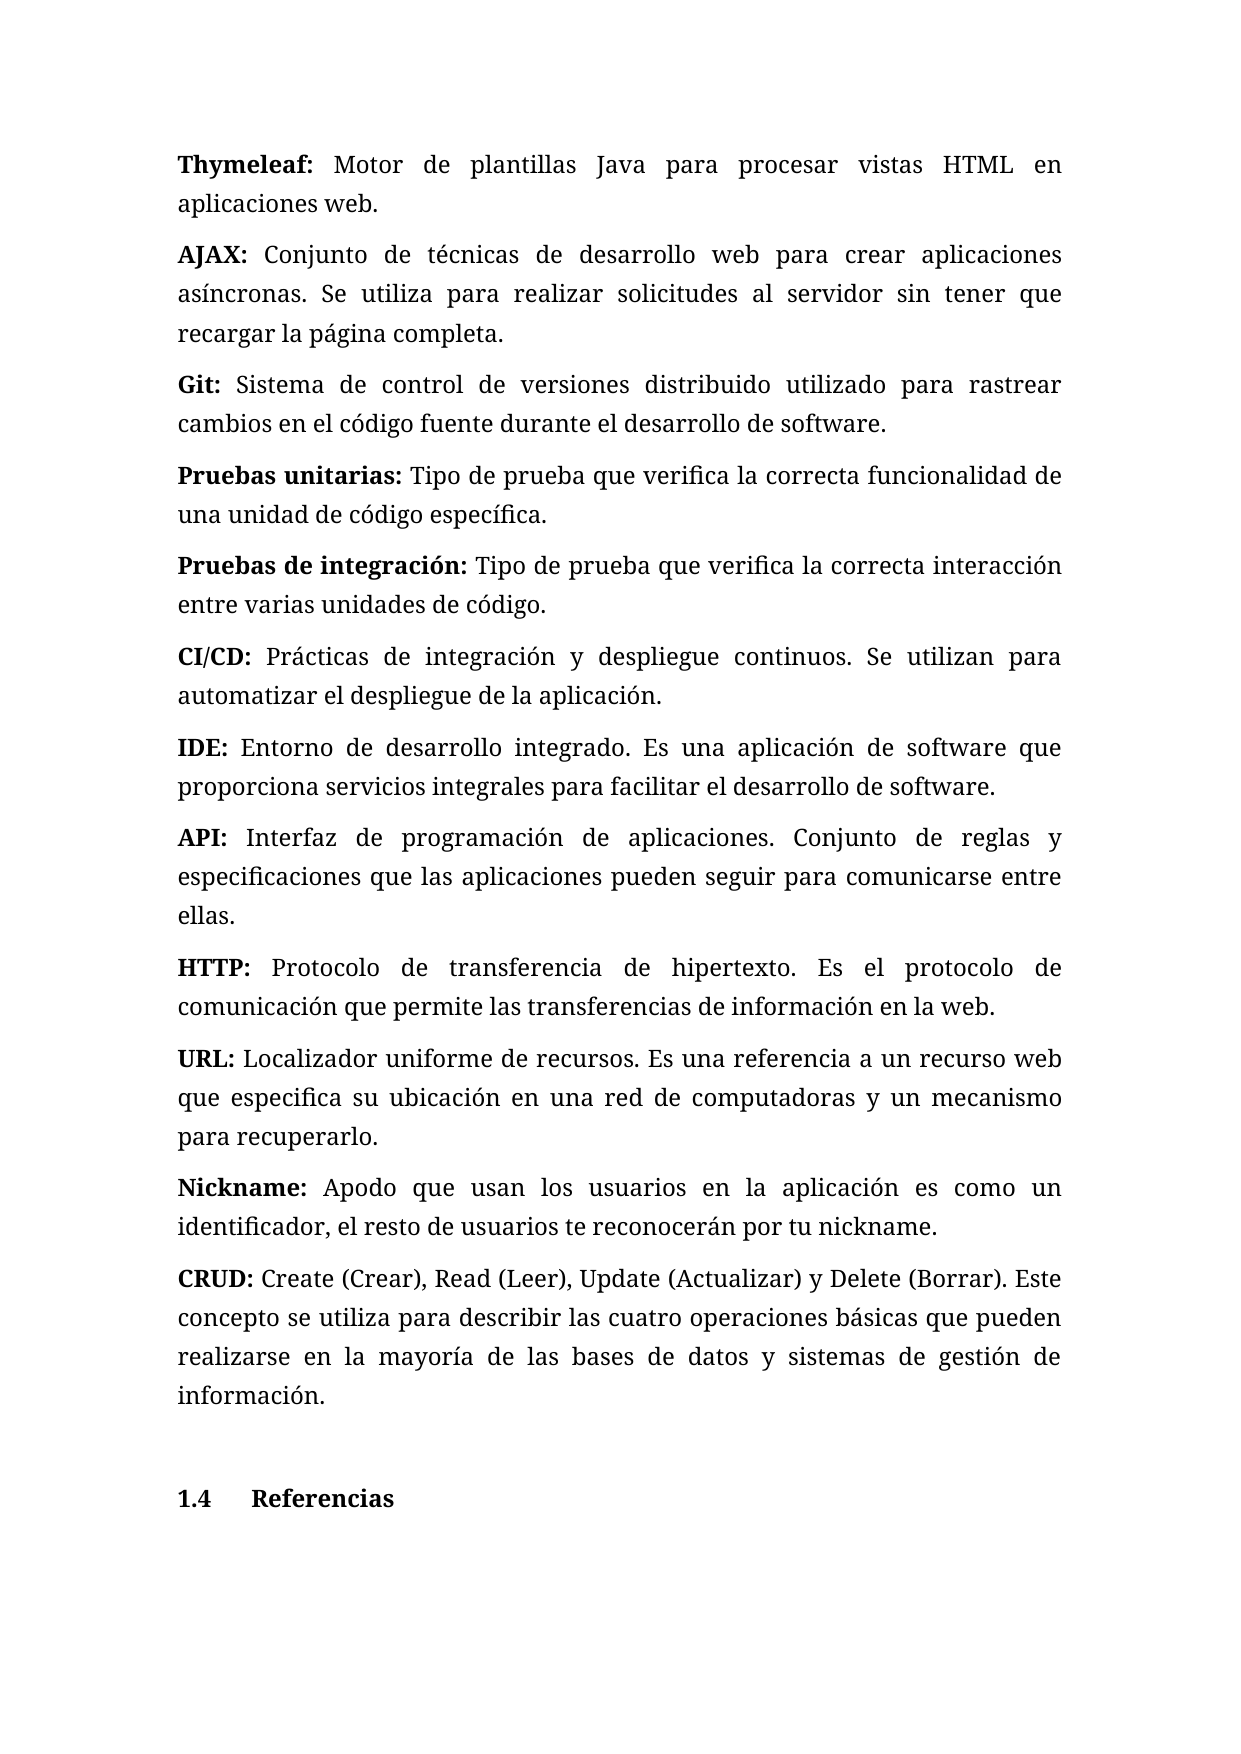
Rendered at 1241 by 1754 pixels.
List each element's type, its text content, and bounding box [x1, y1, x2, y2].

text API: Interfaz de programación de aplicaciones. Conjunto de reglas y especificaciones que las aplicaciones pueden seguir para comunicarse entre ellas. [177, 821, 1063, 932]
text IDE: Entorno de desarrollo integrado. Es una aplicación de software que proporciona servicios integrales para facilitar el desarrollo de software. [177, 730, 1063, 802]
text CI/CD: Prácticas de integración y despliegue continuos. Se utilizan para automatizar el despliegue de la aplicación. [177, 640, 1063, 711]
text Pruebas de integración: Tipo de prueba que verifica la correcta interacción entre varias unidades de código. [177, 549, 1063, 621]
text CRUD: Create (Crear), Read (Leer), Update (Actualizar) y Delete (Borrar). Este concepto se utiliza para describir las cuatro operaciones básicas que pueden realizarse en la mayoría de las bases de datos y sistemas de gestión de información. [177, 1262, 1063, 1411]
subtitle 1.4 Referencias [177, 1482, 1063, 1514]
text Nickname: Apodo que usan los usuarios en la aplicación es como un identificador, el resto de usuarios te reconocerán por tu nickname. [177, 1171, 1063, 1243]
text HTTP: Protocolo de transferencia de hipertexto. Es el protocolo de comunicación que permite las transferencias de información en la web. [177, 951, 1063, 1022]
text Pruebas unitarias: Tipo de prueba que verifica la correcta funcionalidad de una unidad de código específica. [177, 458, 1063, 530]
text URL: Localizador uniforme de recursos. Es una referencia a un recurso web que especifica su ubicación en una red de computadoras y un mecanismo para recuperarlo. [177, 1041, 1063, 1152]
text AJAX: Conjunto de técnicas de desarrollo web para crear aplicaciones asíncronas. Se utiliza para realizar solicitudes al servidor sin tener que recargar la página completa. [177, 238, 1063, 349]
text Git: Sistema de control de versiones distribuido utilizado para rastrear cambios en el código fuente durante el desarrollo de software. [177, 368, 1063, 439]
text Thymeleaf: Motor de plantillas Java para procesar vistas HTML en aplicaciones web. [177, 148, 1063, 219]
